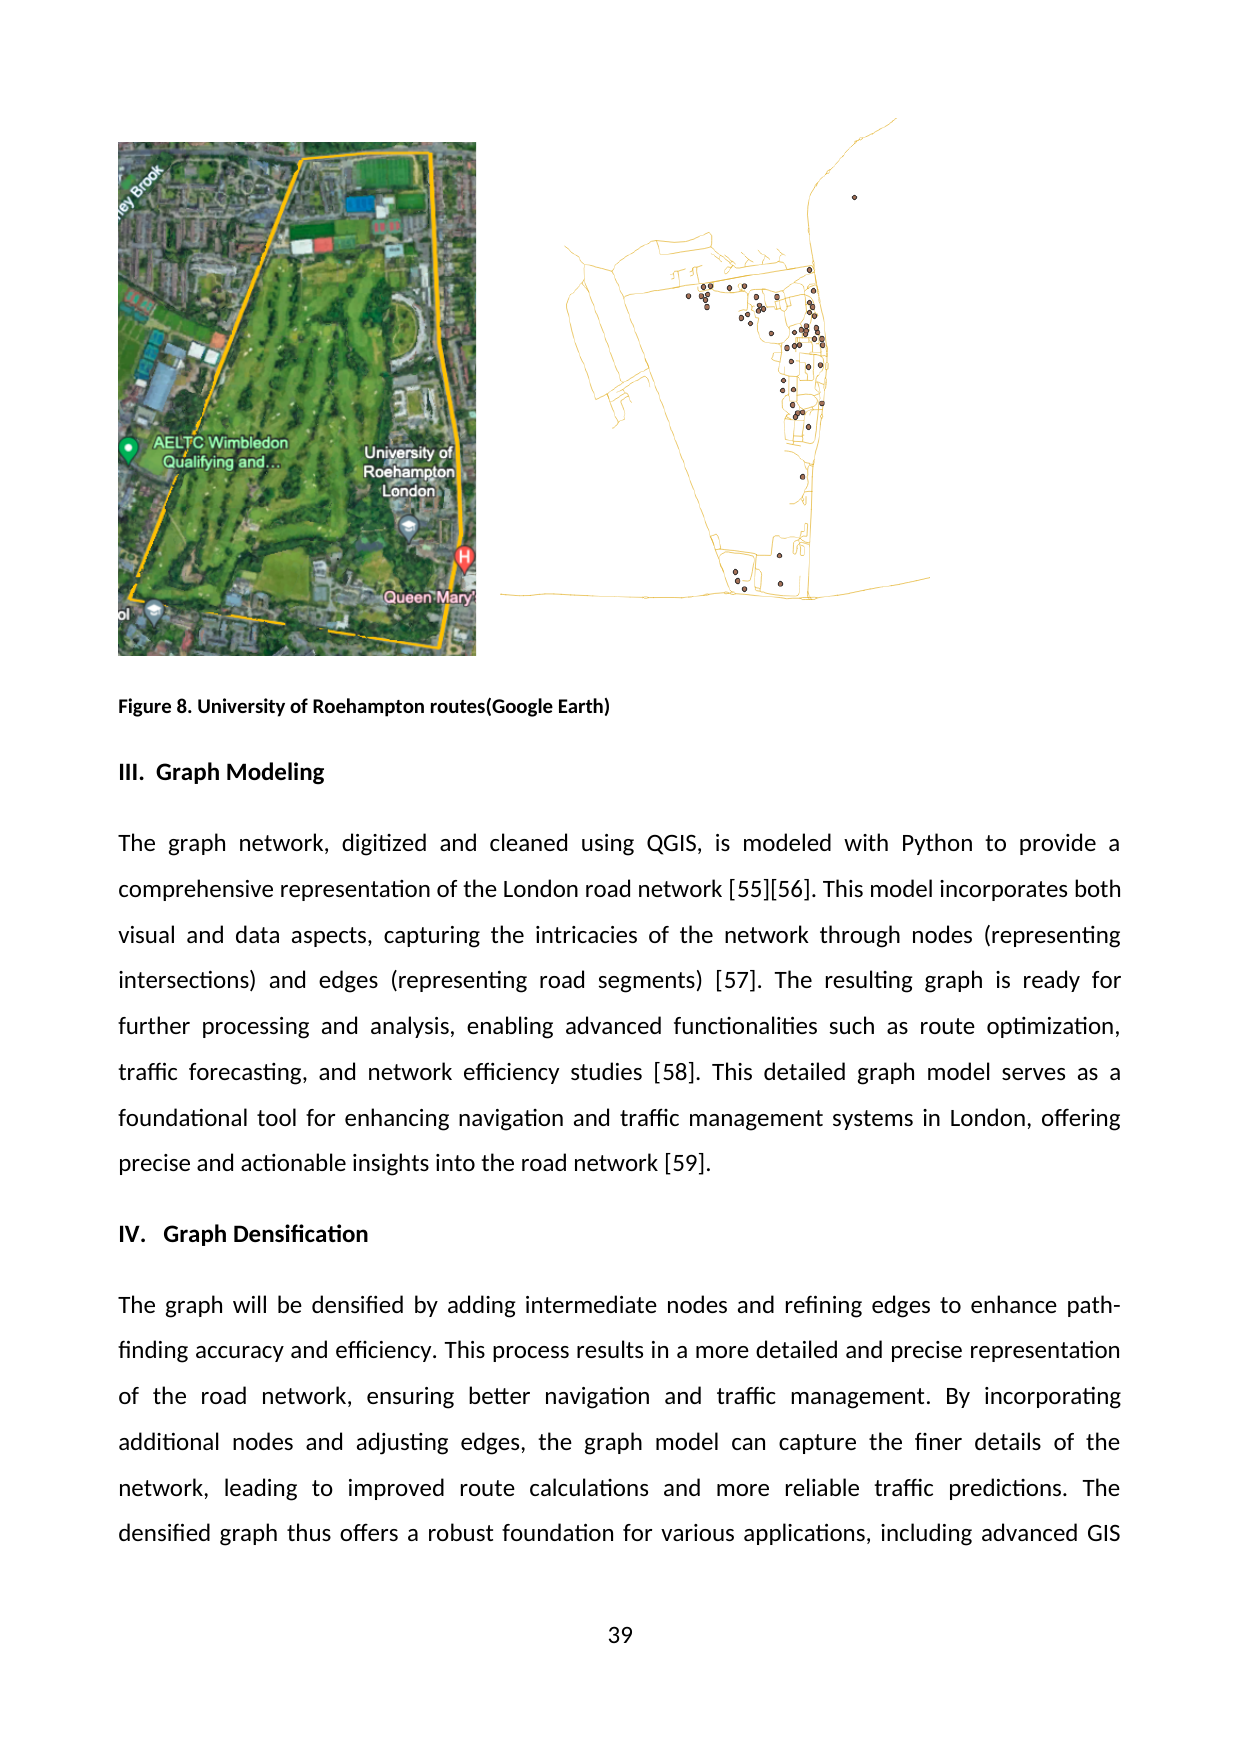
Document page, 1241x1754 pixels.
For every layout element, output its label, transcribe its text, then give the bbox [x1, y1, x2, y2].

list IV. Graph Densification [118, 1218, 1122, 1249]
picture [500, 118, 930, 655]
text Figure 8. University of Roehampton routes(Google Earth) [118, 693, 1122, 719]
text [118, 1289, 1122, 1548]
list III. Graph Modeling [118, 757, 1122, 787]
picture [118, 142, 477, 656]
text The graph network, digitized and cleaned using QGIS, is modeled with Python to provide a comprehensive representation of the London road network [55][56]. This model incorporates both visual and data aspects, capturing the intricacies of the network through nodes (representing intersections) and edges (representing road segments) [57]. The resulting graph is ready for further processing and analysis, enabling advanced functionalities such as route optimization, traffic forecasting, and network efficiency studies [58]. This detailed graph model serves as a foundational tool for enhancing navigation and traffic management systems in London, offering precise and actionable insights into the road network [59]. [118, 827, 1122, 1178]
